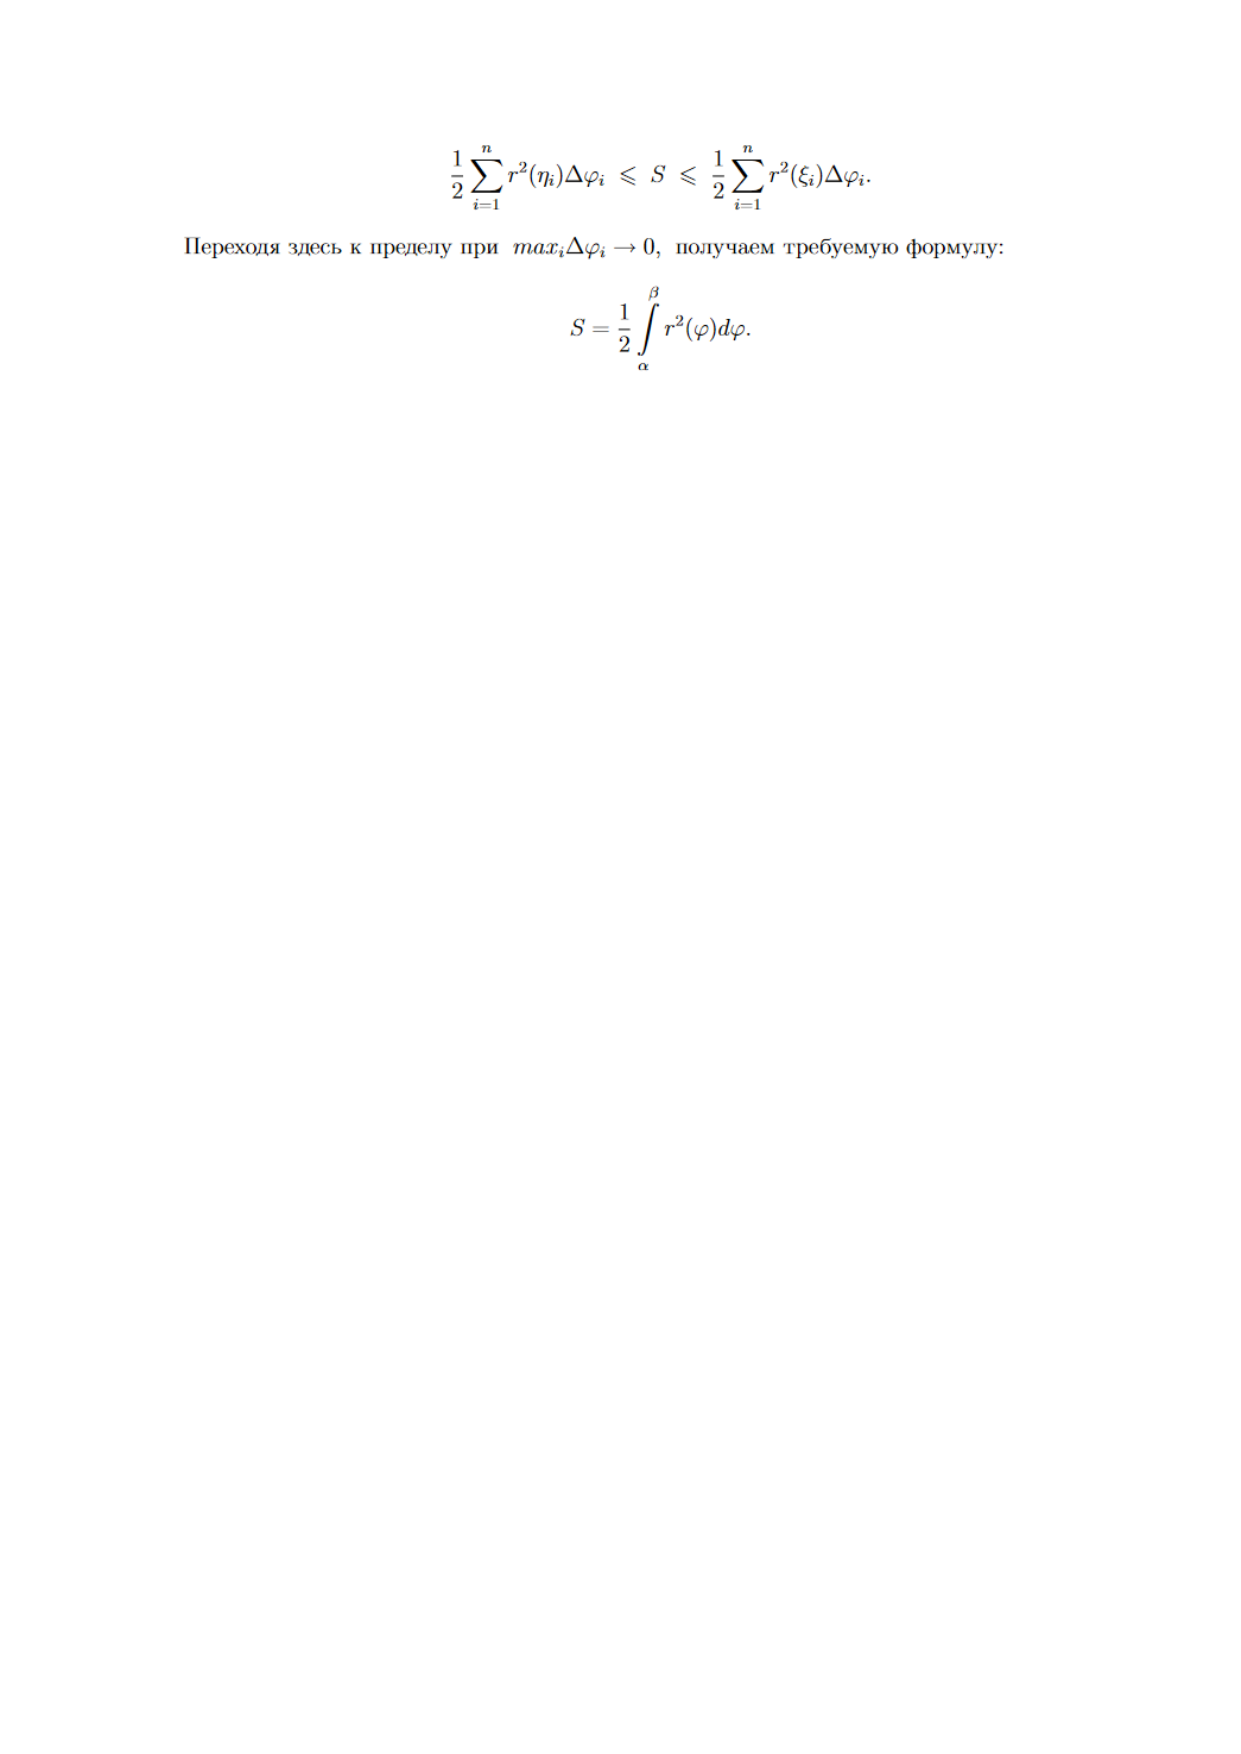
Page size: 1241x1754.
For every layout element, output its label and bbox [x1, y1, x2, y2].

picture [177, 118, 1152, 388]
